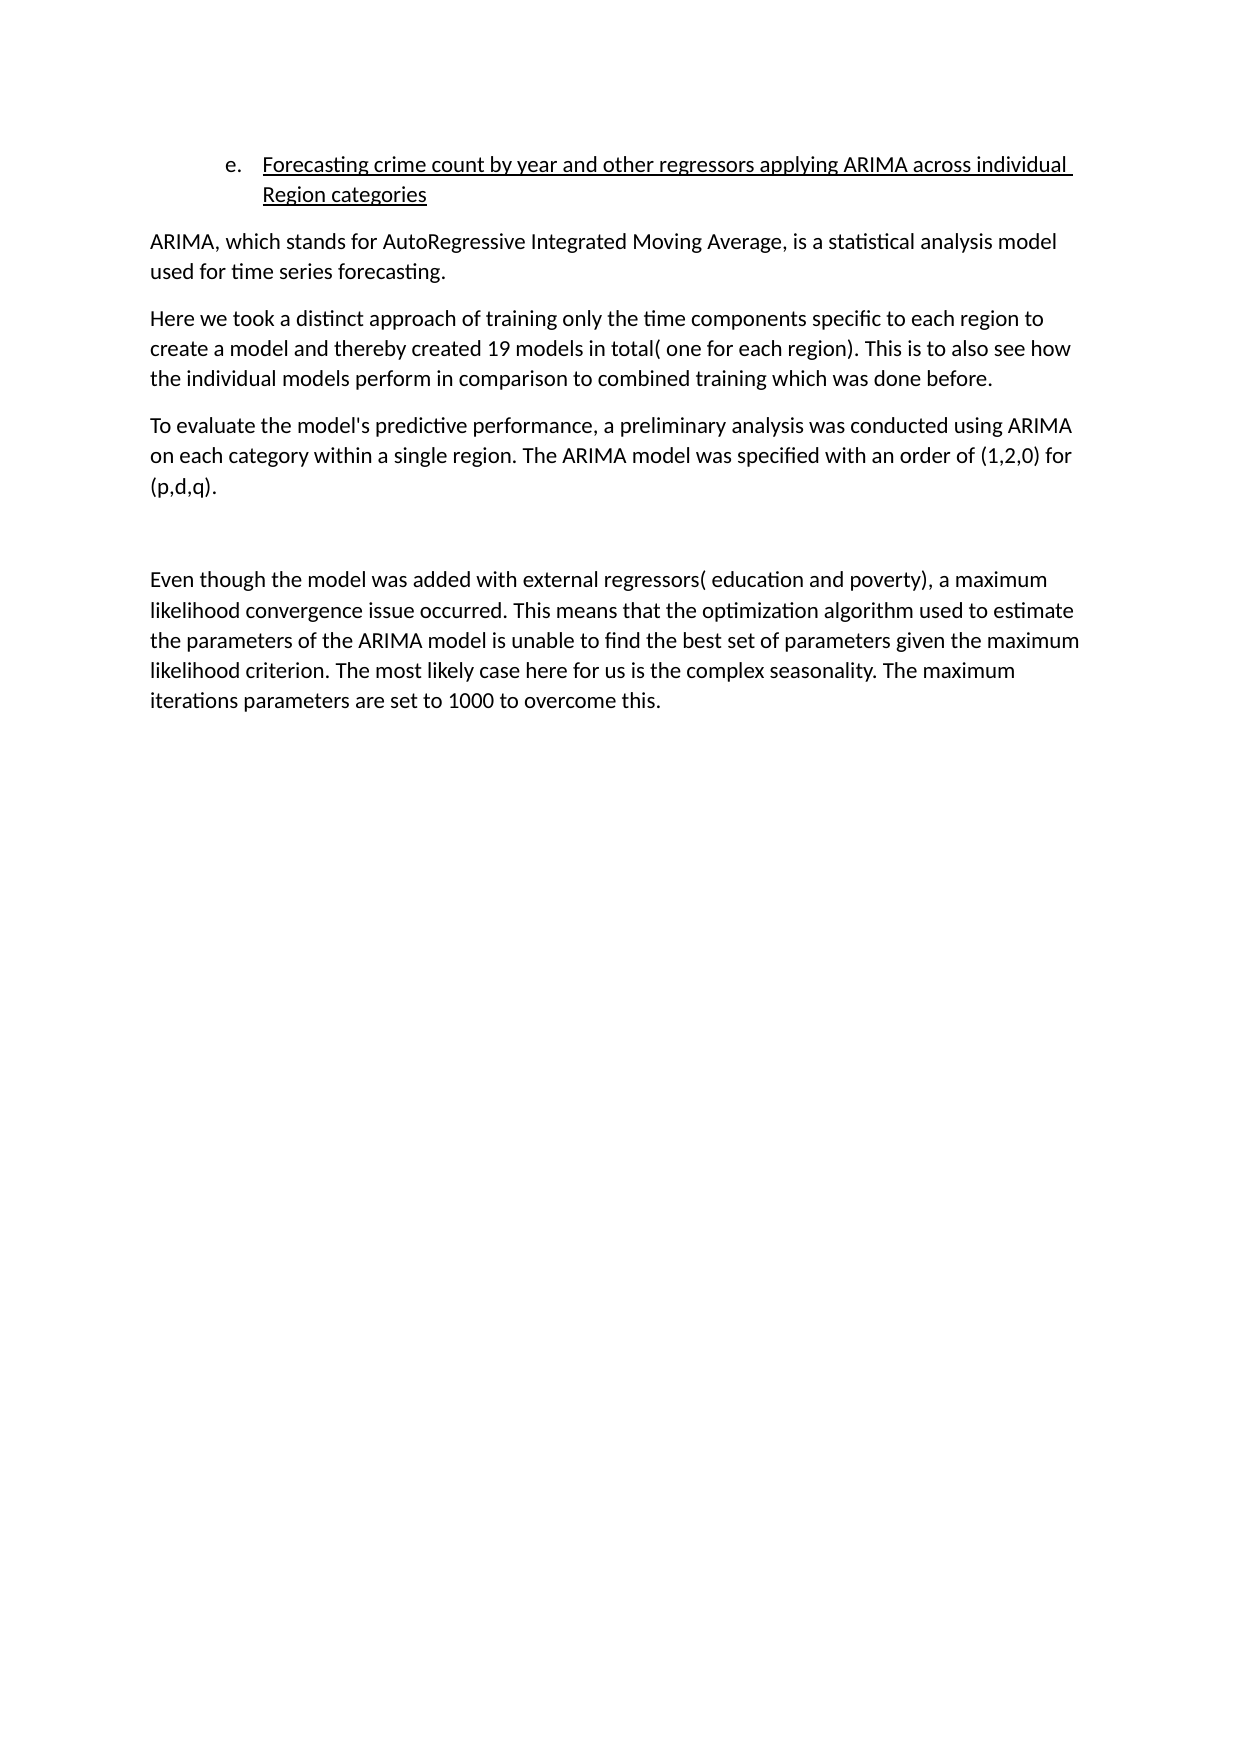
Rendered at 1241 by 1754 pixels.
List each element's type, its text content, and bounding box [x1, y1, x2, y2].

text Here we took a distinct approach of training only the time components specific to each region to create a model and thereby created 19 models in total( one for each region). This is to also see how the individual models perform in comparison to combined training which was done before. [150, 304, 1090, 393]
list Forecasting crime count by year and other regressors applying ARIMA across individual Region categories [225, 150, 1090, 208]
text ARIMA, which stands for AutoRegressive Integrated Moving Average, is a statistical analysis model used for time series forecasting. [150, 227, 1090, 285]
text To evaluate the model's predictive performance, a preliminary analysis was conducted using ARIMA on each category within a single region. The ARIMA model was specified with an order of (1,2,0) for (p,d,q). [150, 411, 1090, 500]
text Even though the model was added with external regressors( education and poverty), a maximum likelihood convergence issue occurred. This means that the optimization algorithm used to estimate the parameters of the ARIMA model is unable to find the best set of parameters given the maximum likelihood criterion. The most likely case here for us is the complex seasonality. The maximum iterations parameters are set to 1000 to overcome this. [150, 566, 1090, 714]
